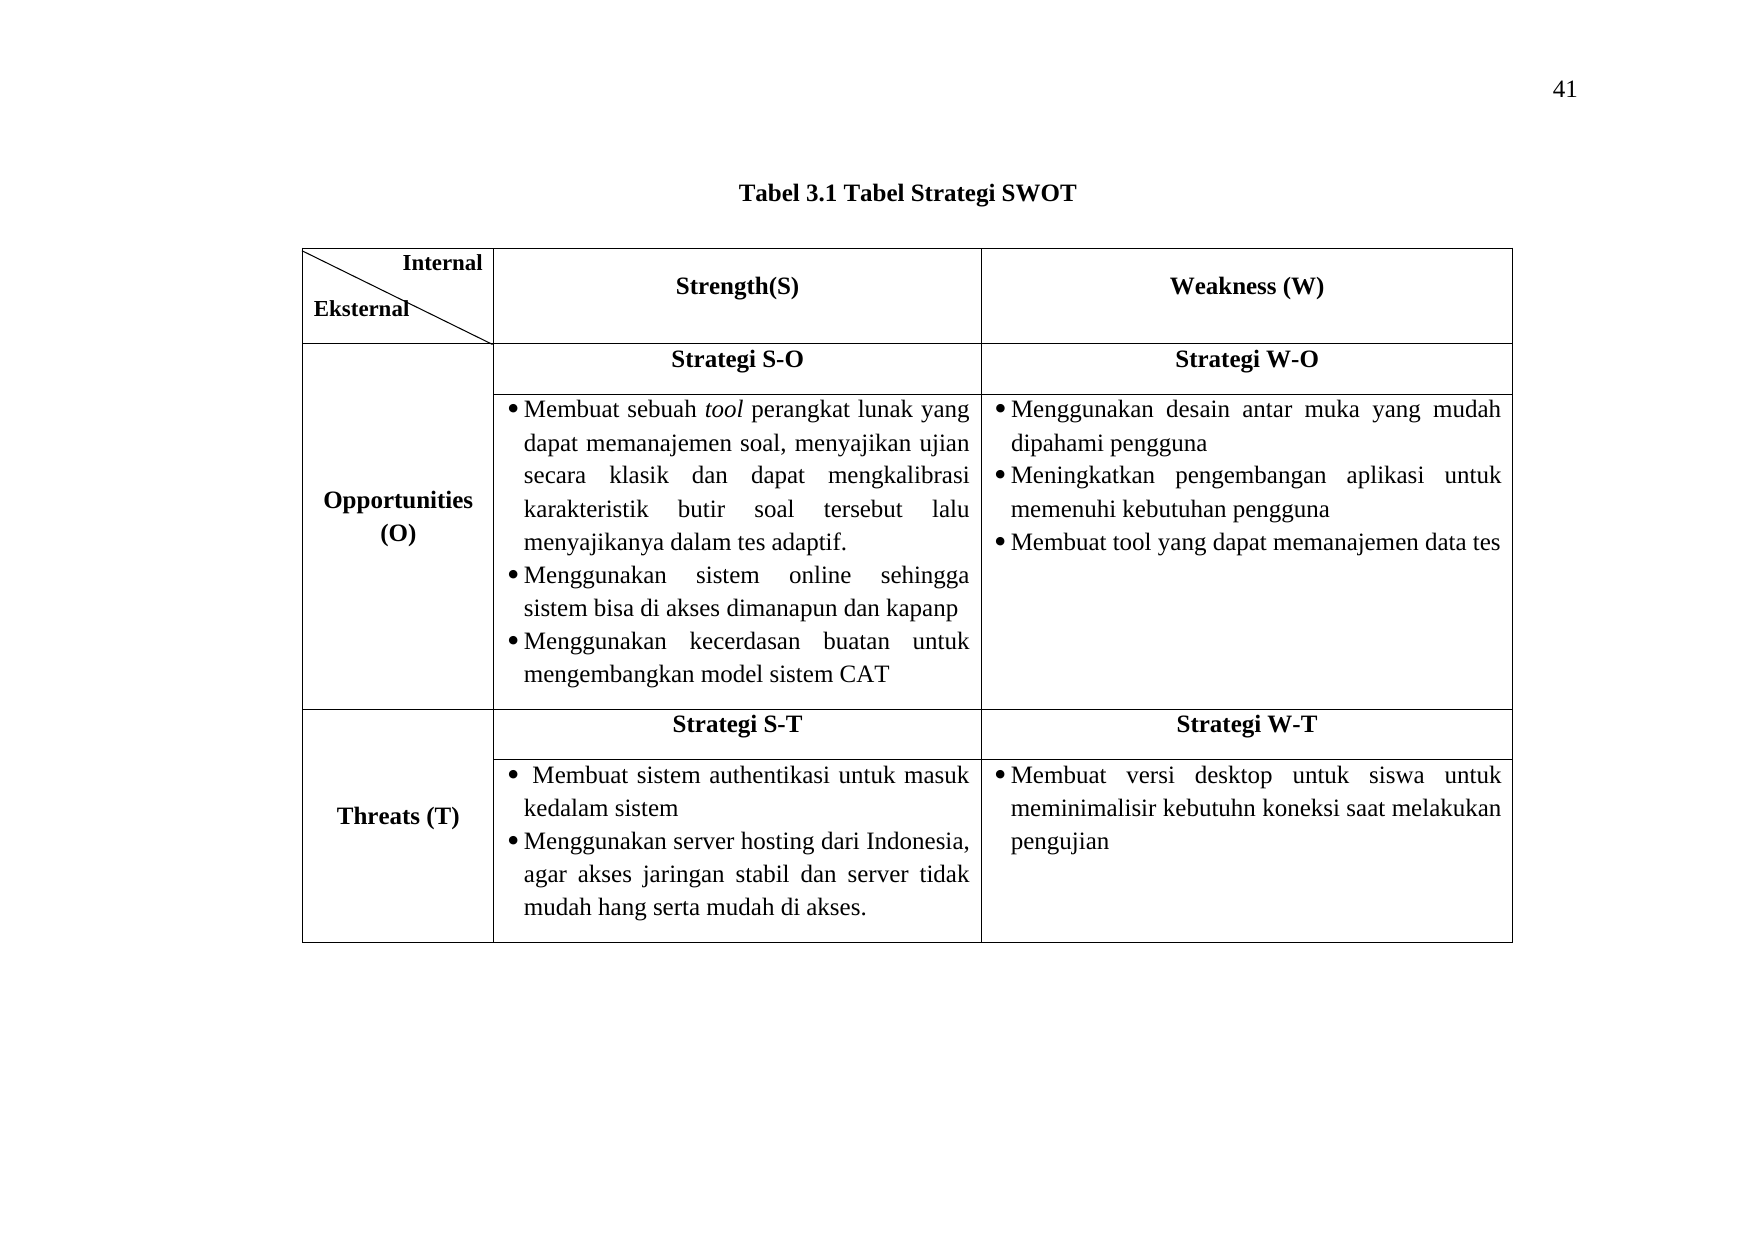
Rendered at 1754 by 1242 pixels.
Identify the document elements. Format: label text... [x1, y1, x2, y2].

table_cell Opportunities (O) [303, 344, 493, 708]
list Tabel 3.1 Tabel Strategi SWOT [238, 178, 1577, 206]
table_header Strength(S) [494, 249, 981, 343]
table_cell Strategi S-O [494, 344, 981, 393]
table_header Internal Eksternal [303, 249, 493, 343]
table_cell Menggunakan desain antar muka yang mudah dipahami pengguna Meningkatkan pengembangan aplikasi untuk memenuhi kebutuhan pengguna Membuat tool yang dapat memanajemen data tes [982, 395, 1512, 708]
table_cell Membuat sebuah tool perangkat lunak yang dapat memanajemen soal, menyajikan ujian secara klasik dan dapat mengkalibrasi karakteristik butir soal tersebut lalu menyajikanya dalam tes adaptif. Menggunakan sistem online sehingga sistem bisa di akses dimanapun dan kapanp Menggunakan kecerdasan buatan untuk mengembangkan model sistem CAT [494, 395, 981, 708]
table_cell Strategi W-O [982, 344, 1512, 393]
table_cell Strategi W-T [982, 710, 1512, 759]
table_cell Membuat sistem authentikasi untuk masuk kedalam sistem Menggunakan server hosting dari Indonesia, agar akses jaringan stabil dan server tidak mudah hang serta mudah di akses. [494, 760, 981, 942]
table_cell Membuat versi desktop untuk siswa untuk meminimalisir kebutuhn koneksi saat melakukan pengujian [982, 760, 1512, 942]
table_cell Threats (T) [303, 710, 493, 942]
table_cell Strategi S-T [494, 710, 981, 759]
table_header Weakness (W) [982, 249, 1512, 343]
